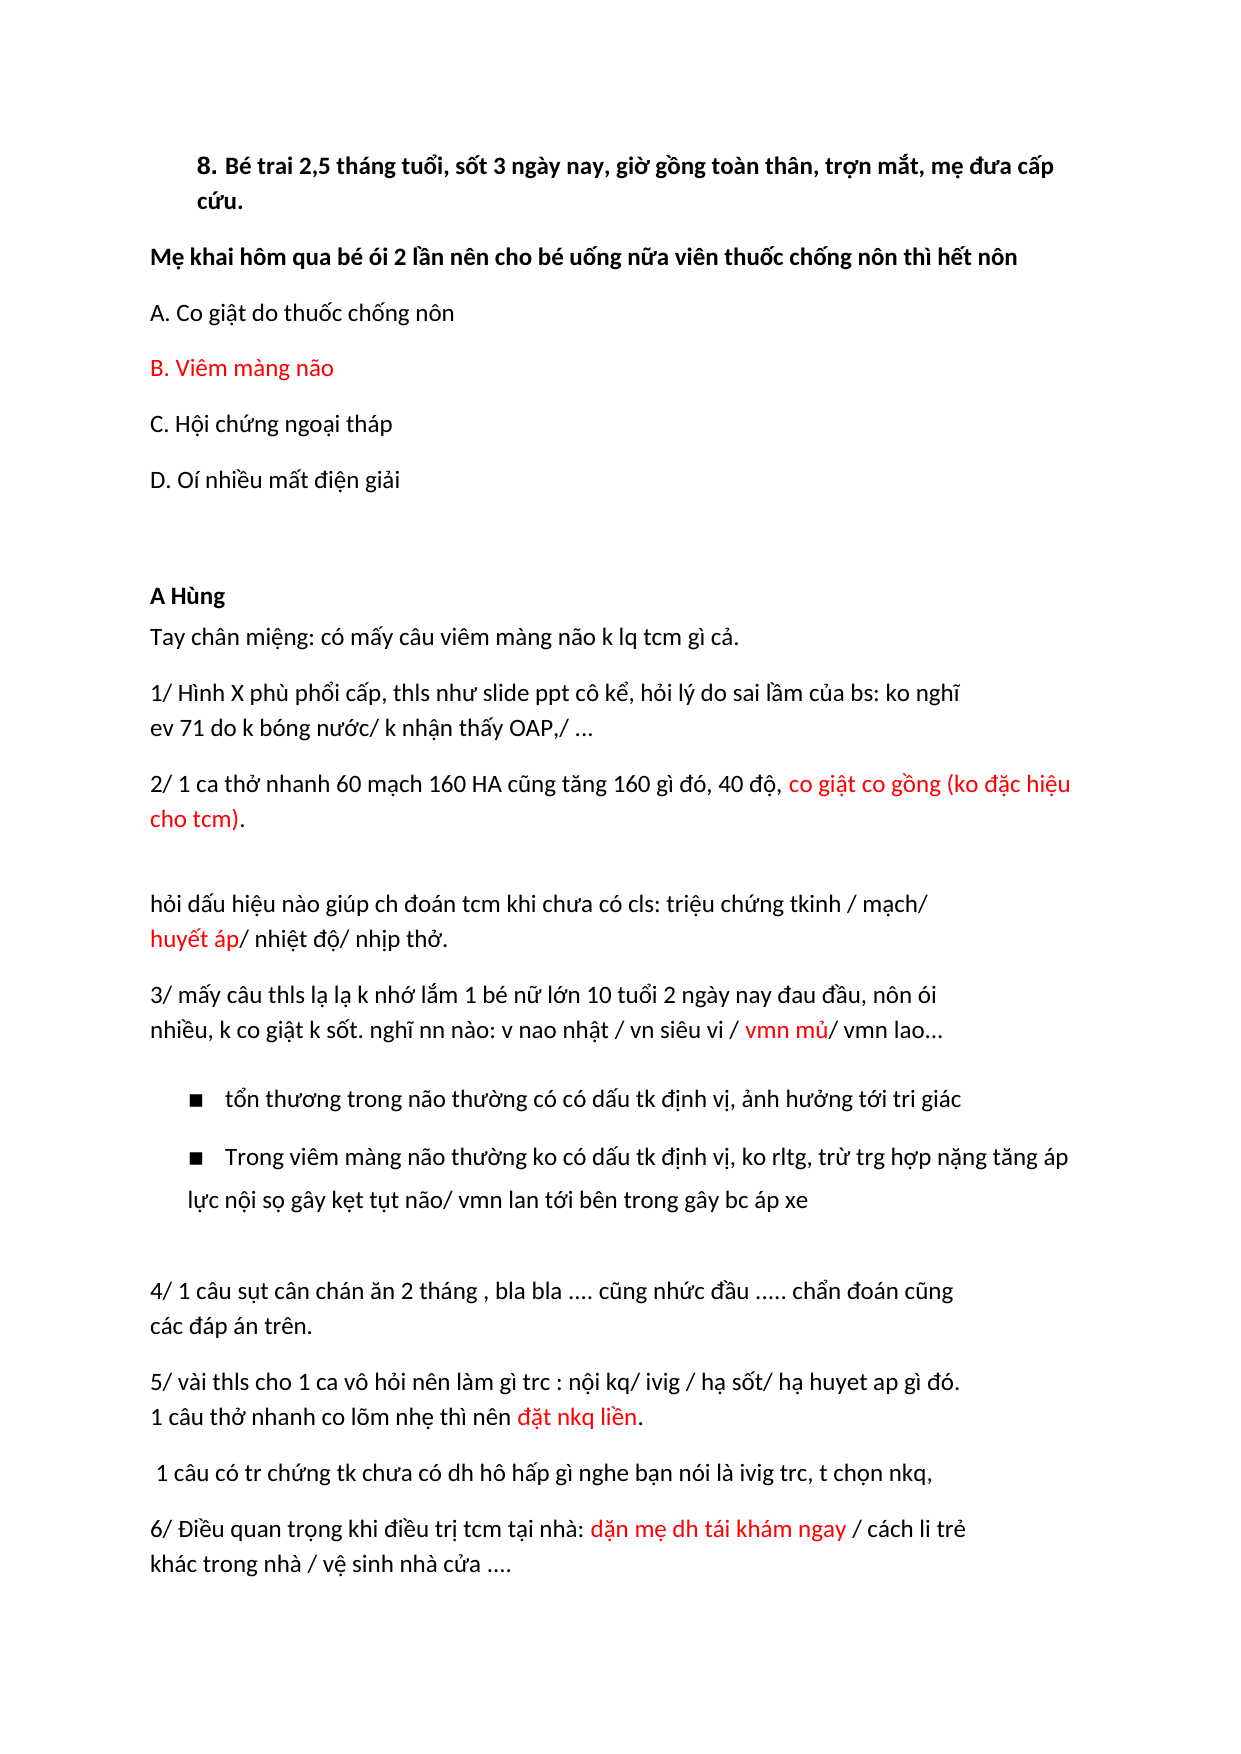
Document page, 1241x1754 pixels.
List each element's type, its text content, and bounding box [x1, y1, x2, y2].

text 1/ Hình X phù phổi cấp, thls như slide ppt cô kể, hỏi lý do sai lầm của bs: ko nghĩ ev 71 do k bóng nước/ k nhận thấy OAP,/ ... [150, 677, 1090, 743]
text 5/ vài thls cho 1 ca vô hỏi nên làm gì trc : nội kq/ ivig / hạ sốt/ hạ huyet ap gì đó. 1 câu thở nhanh co lõm nhẹ thì nên đặt nkq liền. [150, 1366, 1090, 1432]
list tổn thương trong não thường có có dấu tk định vị, ảnh hưởng tới tri giác [187, 1070, 1090, 1121]
text Mẹ khai hôm qua bé ói 2 lần nên cho bé uống nữa viên thuốc chống nôn thì hết nôn [150, 241, 1090, 271]
text C. Hội chứng ngoại tháp [150, 408, 1090, 439]
text Tay chân miệng: có mấy câu viêm màng não k lq tcm gì cả. [150, 621, 1090, 652]
text A. Co giật do thuốc chống nôn [150, 297, 1090, 327]
list Bé trai 2,5 tháng tuổi, sốt 3 ngày nay, giờ gồng toàn thân, trợn mắt, mẹ đưa cấp cứu. [197, 150, 1090, 216]
text D. Oí nhiều mất điện giải [150, 464, 1090, 495]
text 4/ 1 câu sụt cân chán ăn 2 tháng , bla bla .... cũng nhức đầu ..... chẩn đoán cũng các đáp án trên. [150, 1275, 1090, 1341]
text 2/ 1 ca thở nhanh 60 mạch 160 HA cũng tăng 160 gì đó, 40 độ, co giật co gồng (ko đặc hiệu cho tcm). [150, 768, 1090, 864]
subtitle A Hùng [150, 580, 1090, 611]
text 6/ Điều quan trọng khi điều trị tcm tại nhà: dặn mẹ dh tái khám ngay / cách li trẻ khác trong nhà / vệ sinh nhà cửa .... [150, 1513, 1090, 1578]
text hỏi dấu hiệu nào giúp ch đoán tcm khi chưa có cls: triệu chứng tkinh / mạch/ huyết áp/ nhiệt độ/ nhịp thở. [150, 888, 1090, 954]
list Trong viêm màng não thường ko có dấu tk định vị, ko rltg, trừ trg hợp nặng tăng áp lực nội sọ gây kẹt tụt não/ vmn lan tới bên trong gây bc áp xe [187, 1129, 1090, 1215]
text 1 câu có tr chứng tk chưa có dh hô hấp gì nghe bạn nói là ivig trc, t chọn nkq, [150, 1457, 1090, 1488]
text 3/ mấy câu thls lạ lạ k nhớ lắm 1 bé nữ lớn 10 tuổi 2 ngày nay đau đầu, nôn ói nhiều, k co giật k sốt. nghĩ nn nào: v nao nhật / vn siêu vi / vmn mủ/ vmn lao... [150, 979, 1090, 1045]
text B. Viêm màng não [150, 352, 1090, 383]
